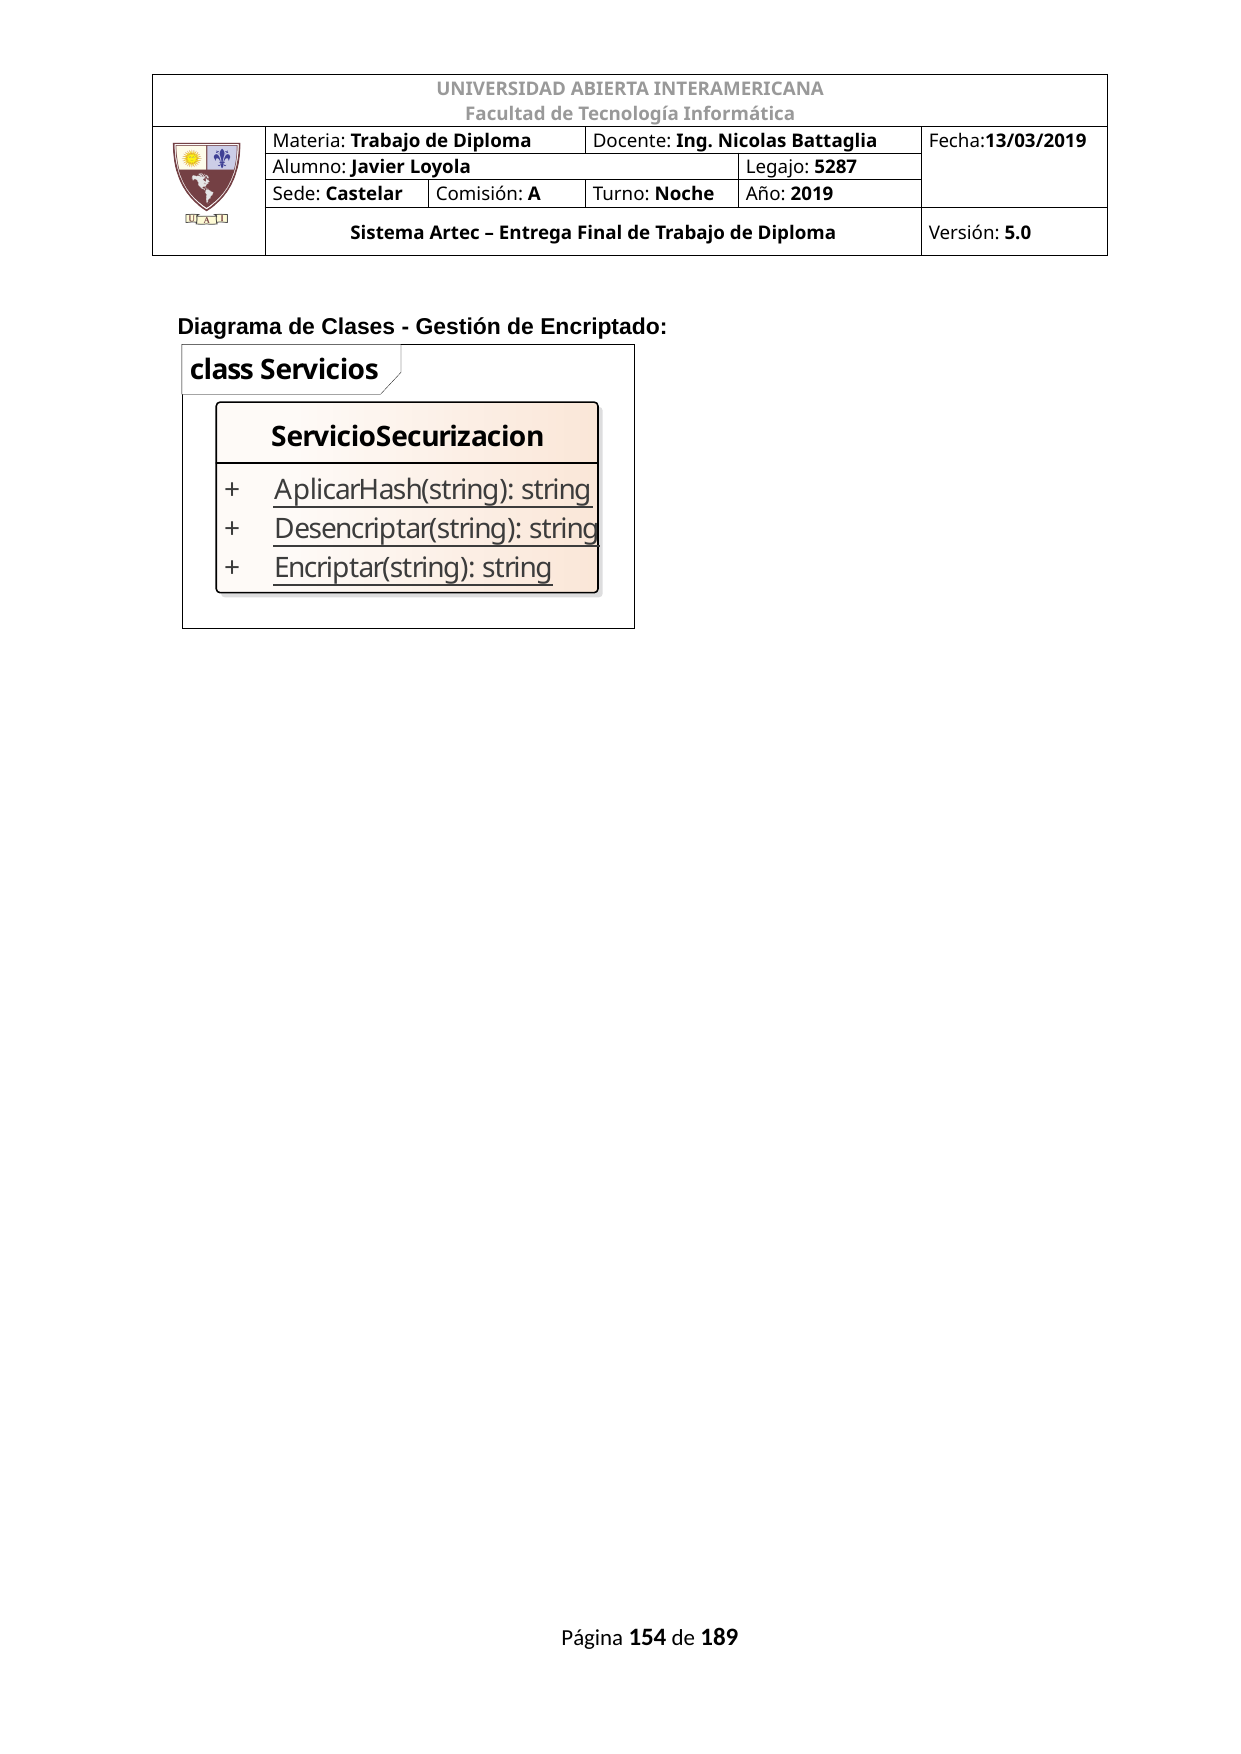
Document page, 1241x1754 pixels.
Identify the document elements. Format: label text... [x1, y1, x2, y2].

picture [157, 136, 257, 228]
text Diagrama de Clases - Gestión de Encriptado: [177, 313, 1122, 339]
